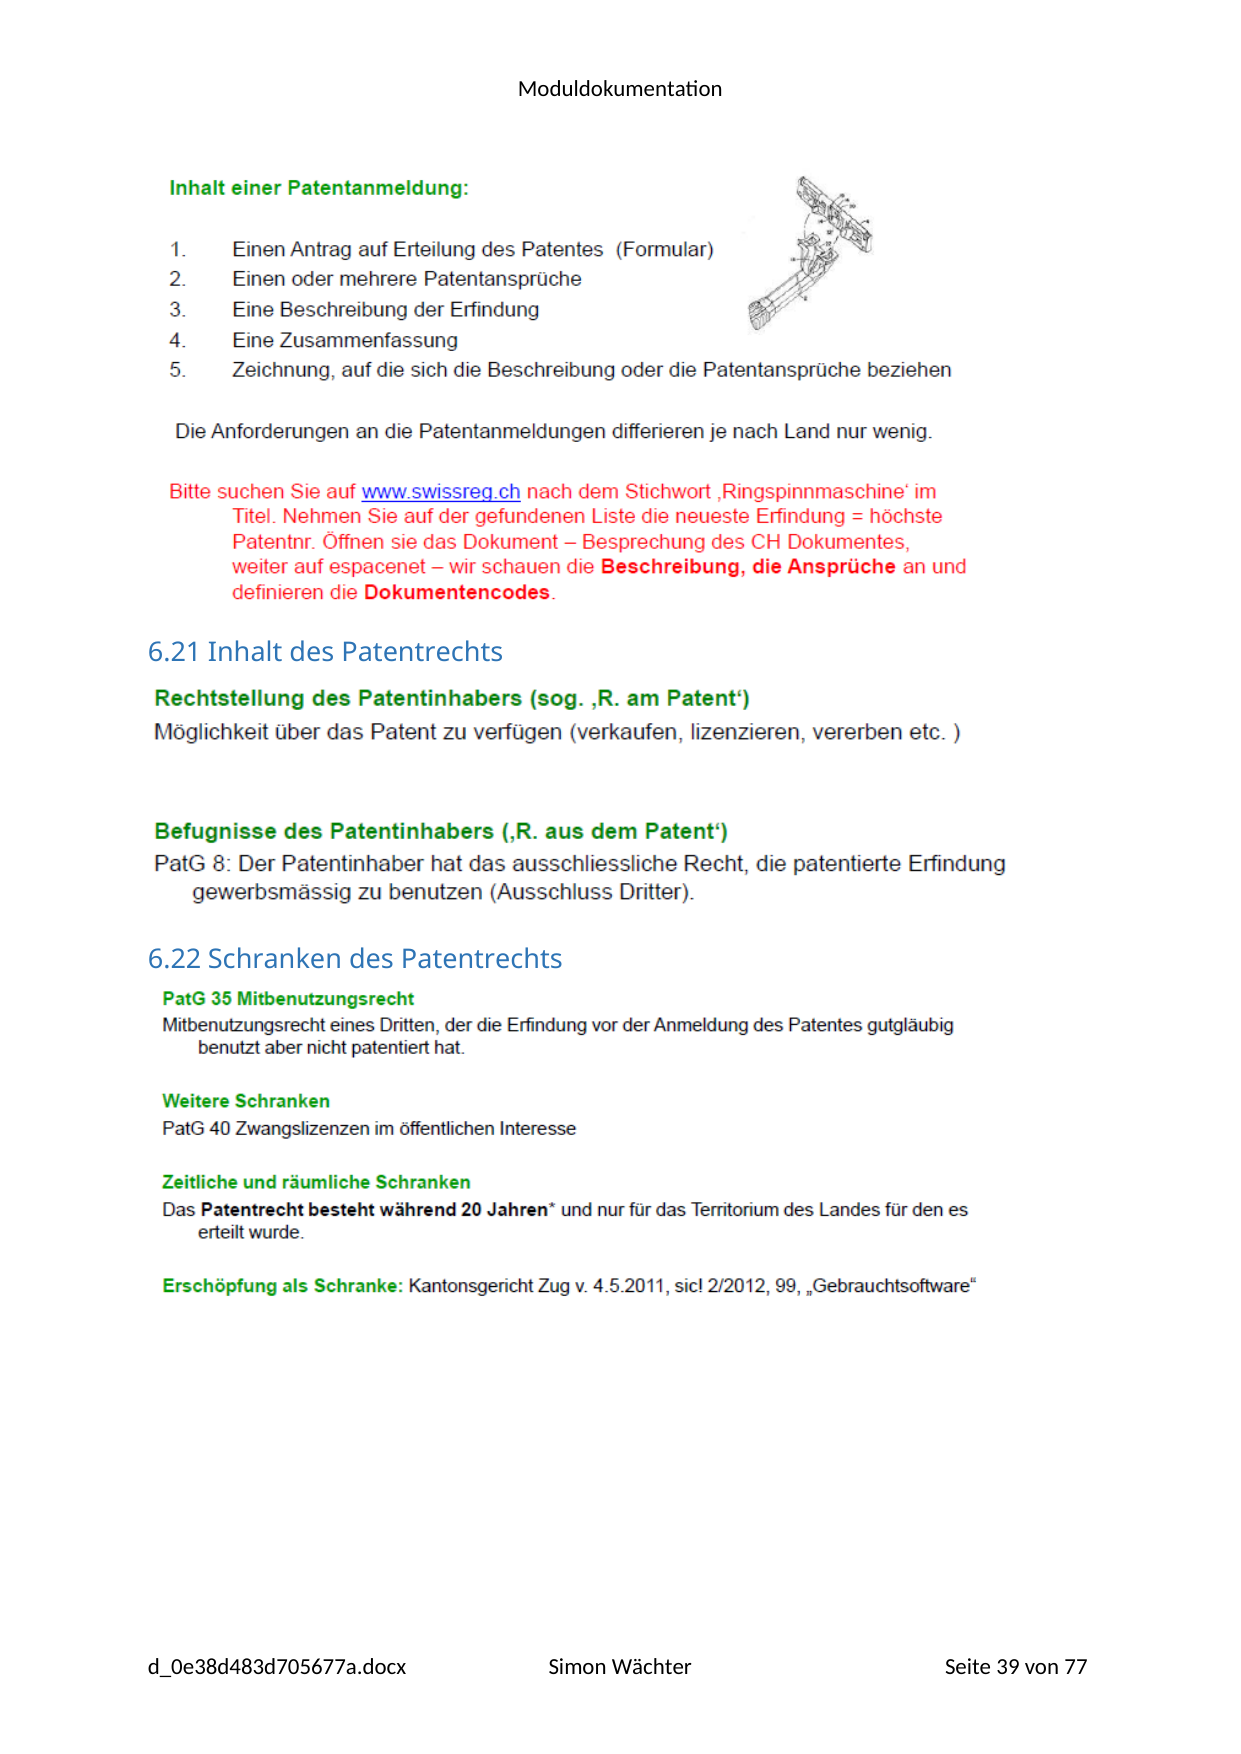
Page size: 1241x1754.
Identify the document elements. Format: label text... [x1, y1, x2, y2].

subtitle Inhalt des Patentrechts [148, 632, 1093, 669]
subtitle Schranken des Patentrechts [148, 939, 1093, 976]
picture [147, 979, 1006, 1306]
picture [147, 671, 1022, 921]
picture [147, 147, 1009, 614]
